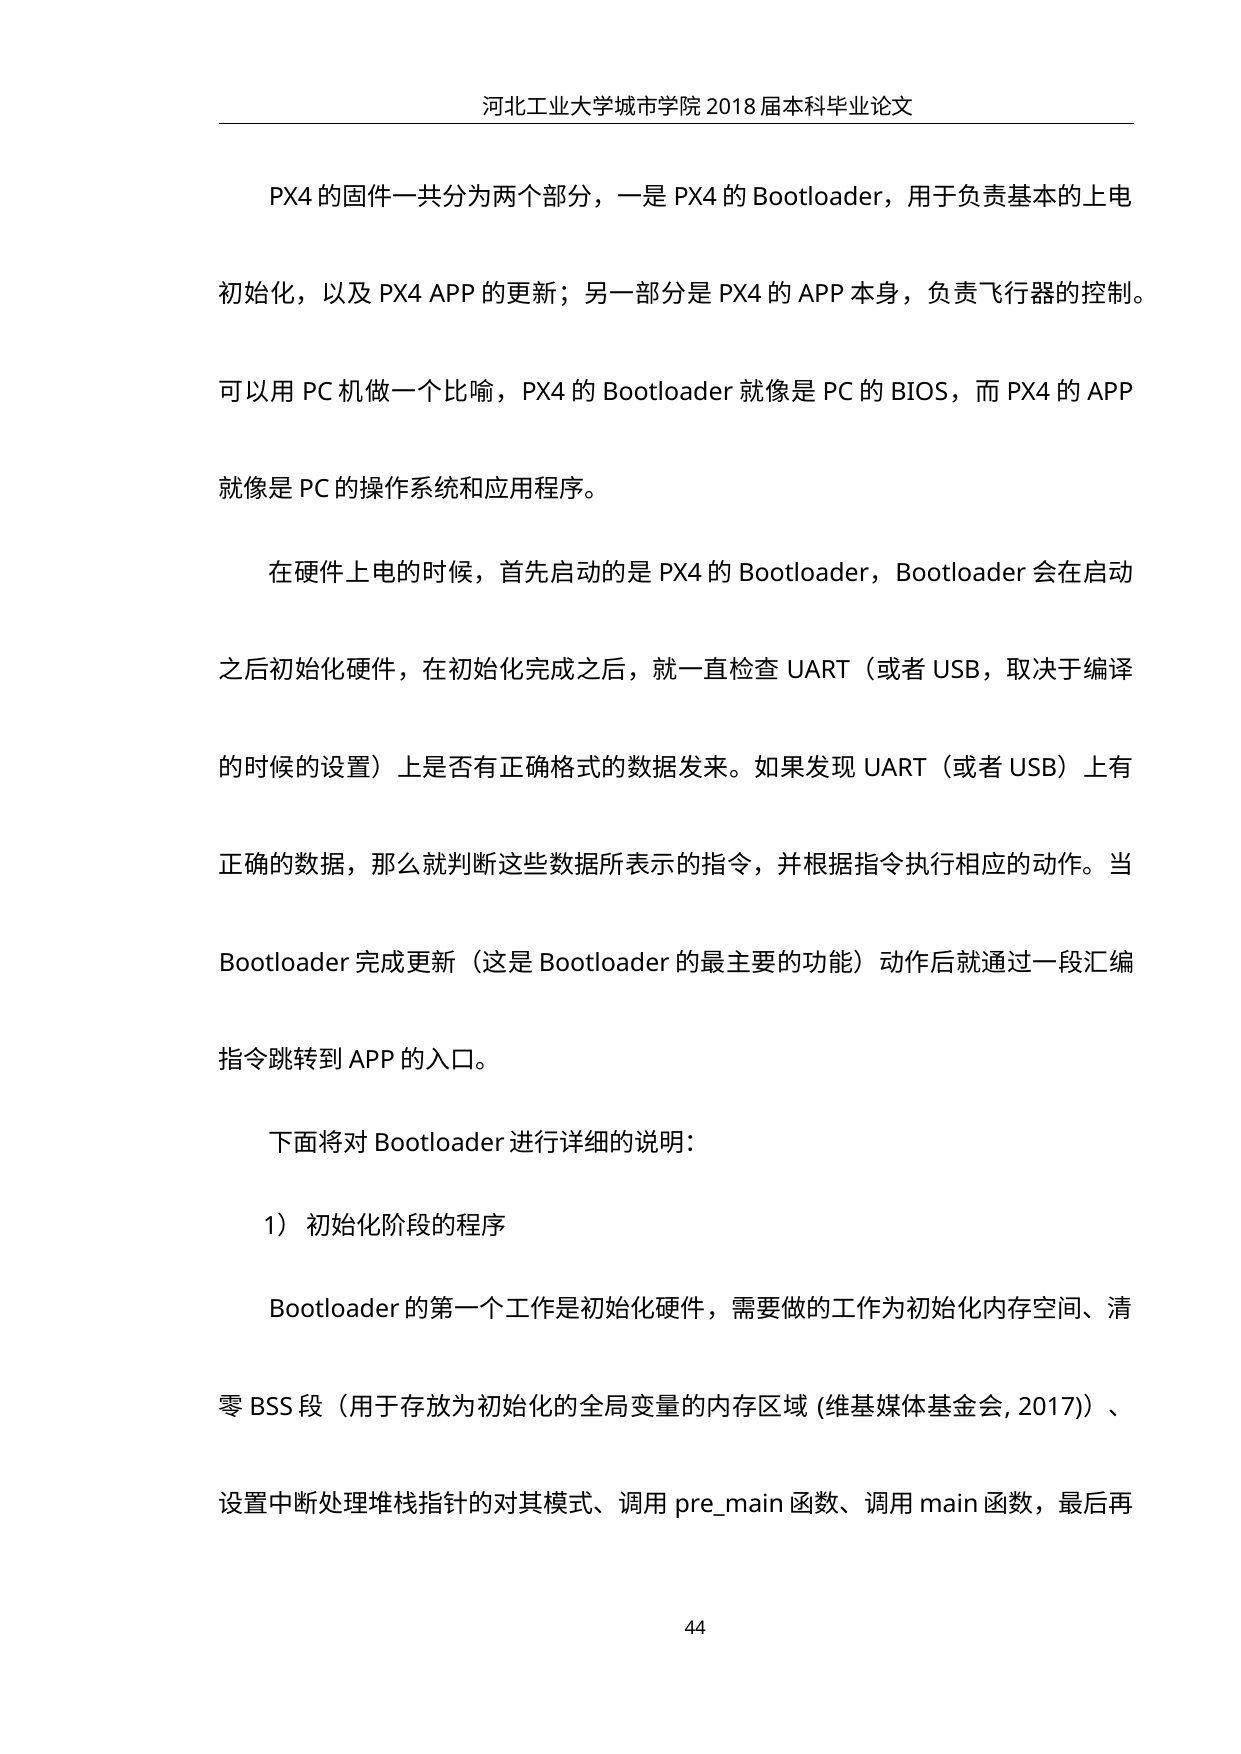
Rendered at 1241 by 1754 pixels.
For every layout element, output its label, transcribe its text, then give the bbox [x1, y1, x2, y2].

list 初始化阶段的程序 [263, 1191, 1134, 1256]
text 下面将对Bootloader进行详细的说明： [218, 1108, 1134, 1173]
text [218, 1274, 1134, 1534]
text 在硬件上电的时候，首先启动的是PX4的Bootloader，Bootloader会在启动之后初始化硬件，在初始化完成之后，就一直检查UART（或者USB，取决于编译的时候的设置）上是否有正确格式的数据发来。如果发现UART（或者USB）上有正确的数据，那么就判断这些数据所表示的指令，并根据指令执行相应的动作。当Bootloader完成更新（这是Bootloader的最主要的功能）动作后就通过一段汇编指令跳转到APP的入口。 [218, 538, 1134, 1090]
text PX4的固件一共分为两个部分，一是PX4的Bootloader，用于负责基本的上电初始化，以及PX4 APP的更新；另一部分是PX4的APP本身，负责飞行器的控制。可以用PC机做一个比喻，PX4的Bootloader就像是PC的BIOS，而PX4的APP就像是PC的操作系统和应用程序。 [218, 162, 1134, 519]
